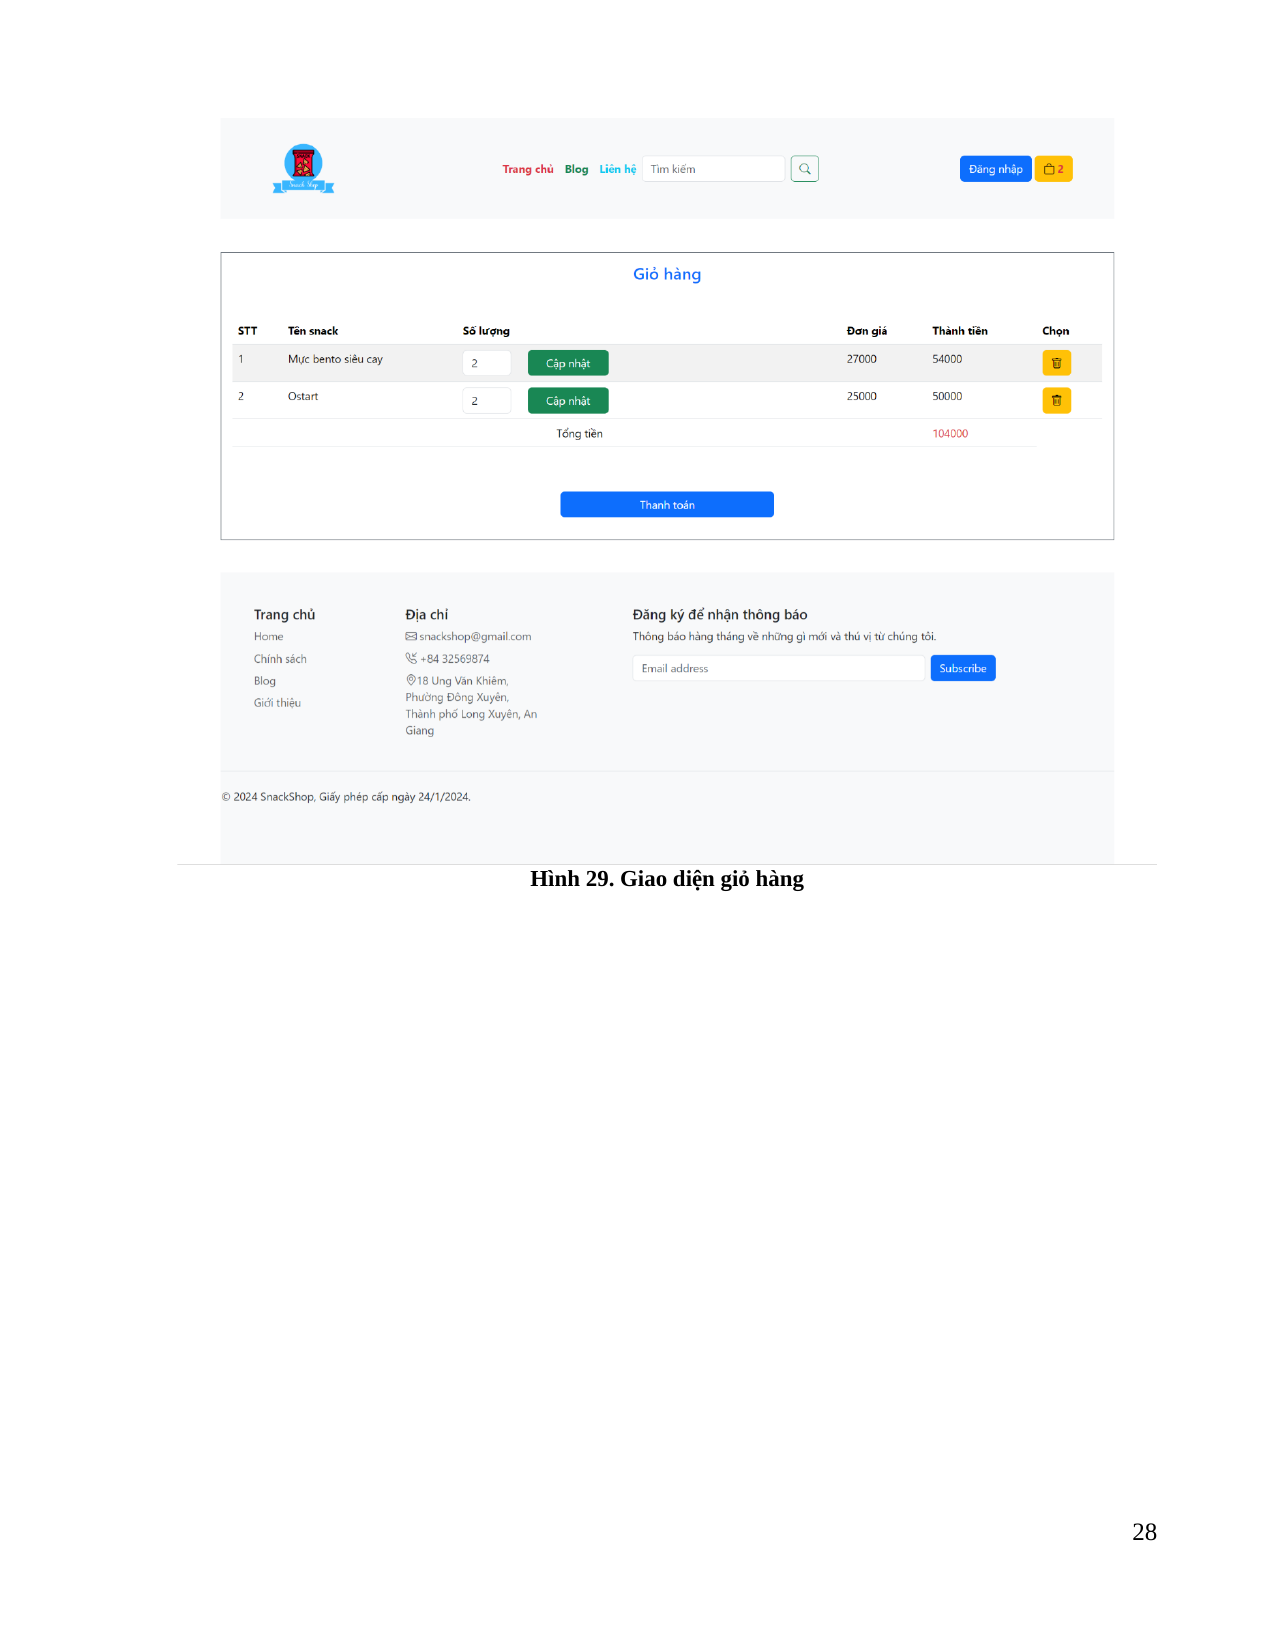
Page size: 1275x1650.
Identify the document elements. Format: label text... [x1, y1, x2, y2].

picture [177, 118, 1157, 865]
